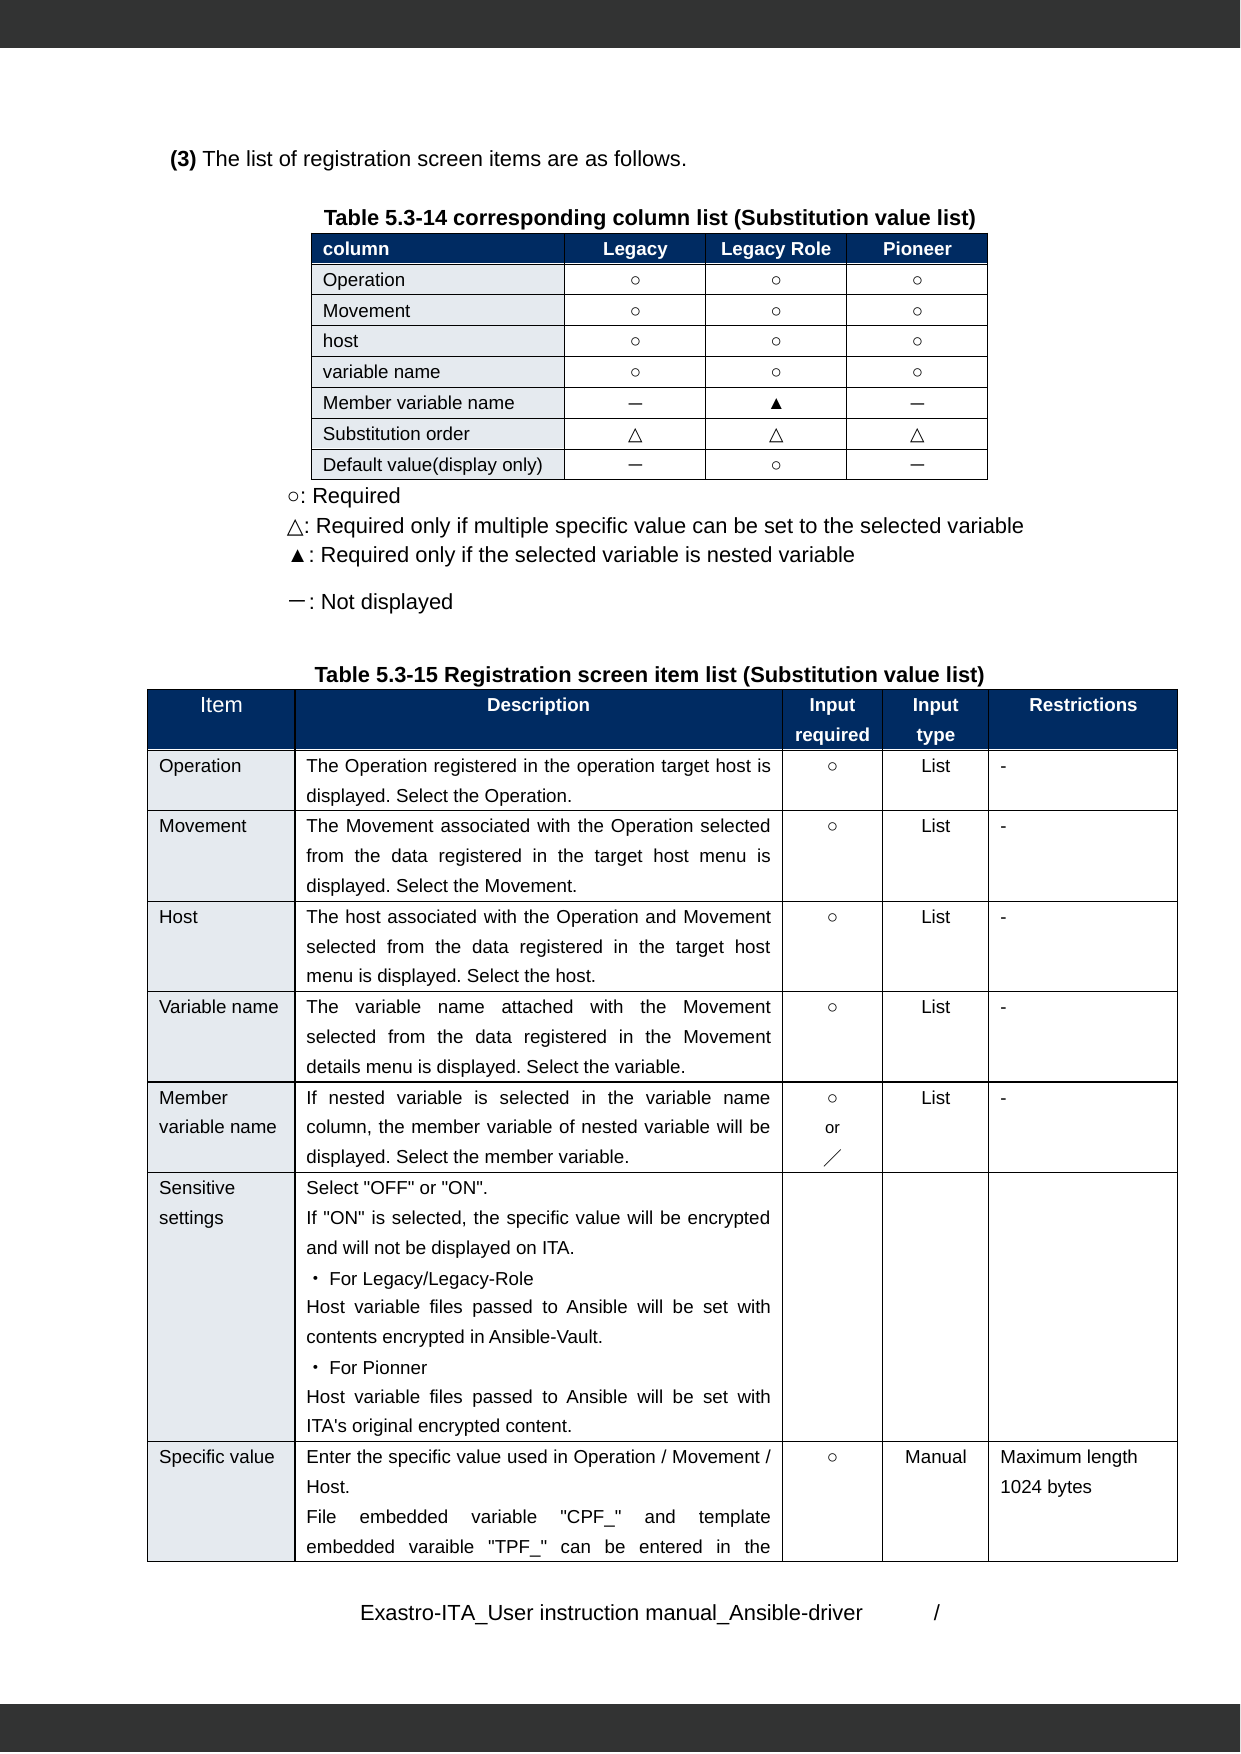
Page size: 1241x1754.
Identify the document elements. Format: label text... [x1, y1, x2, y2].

table_cell － [847, 388, 987, 418]
text ○: Required [177, 480, 1152, 510]
table_header Input required [783, 690, 882, 749]
text Table 5.3-15 Registration screen item list (Substitution value list) [148, 659, 1152, 689]
table_cell Substitution order [312, 419, 564, 448]
table_cell - [989, 992, 1177, 1081]
picture [0, 0, 1241, 48]
text △: Required only if multiple specific value can be set to the selected variable [177, 510, 1152, 540]
table_cell List [883, 811, 988, 901]
table_cell ○ [847, 295, 987, 325]
table_cell - [989, 811, 1177, 901]
table_cell － [847, 450, 987, 479]
table_cell ○ [783, 1442, 882, 1561]
table_header Restrictions [989, 690, 1177, 749]
table_cell - [989, 751, 1177, 810]
table_cell △ [847, 419, 987, 448]
table_header Input type [883, 690, 988, 749]
table_cell △ [706, 419, 846, 448]
table_cell ○ [565, 357, 705, 387]
table_cell ○ [565, 265, 705, 294]
text ▲: Required only if the selected variable is nested variable [177, 540, 1152, 570]
table_cell ○ [783, 992, 882, 1081]
table_cell Sensitive settings [148, 1173, 294, 1441]
table_cell ○ [783, 902, 882, 991]
table_cell ○ [706, 295, 846, 325]
table_header Pioneer [847, 234, 987, 263]
table_cell List [883, 902, 988, 991]
table_header column [312, 234, 564, 263]
table_header Description [296, 690, 782, 749]
table_cell ○ [847, 357, 987, 387]
table_cell [783, 1173, 882, 1441]
table_cell ○ [783, 751, 882, 810]
table_cell Select "OFF" or "ON". If "ON" is selected, the specific value will be encrypted and will not be displayed on ITA. ・ For Legacy/Legacy-Role Host variable files passed to Ansible will be set with contents encrypted in Ansible-Vault. ・ For Pionner Host variable files passed to Ansible will be set with ITA's original encrypted content. [296, 1173, 782, 1441]
table_cell Operation [148, 751, 294, 810]
picture [0, 1704, 1241, 1752]
table_cell ○ [847, 326, 987, 356]
table_cell ○ [565, 326, 705, 356]
table_cell Variable name [148, 992, 294, 1081]
table_header Item [148, 690, 294, 749]
table_header Legacy [565, 234, 705, 263]
table_cell If nested variable is selected in the variable name column, the member variable of nested variable will be displayed. Select the member variable. [296, 1083, 782, 1172]
table_cell ○ or ／ [783, 1083, 882, 1172]
table_cell Specific value [148, 1442, 294, 1561]
table_cell Member variable name [312, 388, 564, 418]
table_cell The Movement associated with the Operation selected from the data registered in the target host menu is displayed. Select the Movement. [296, 811, 782, 901]
table_cell ○ [847, 265, 987, 294]
table_header Legacy Role [706, 234, 846, 263]
table_cell Maximum length 1024 bytes [989, 1442, 1177, 1561]
table_cell ○ [783, 811, 882, 901]
table_cell [989, 1173, 1177, 1441]
table_cell The Operation registered in the operation target host is displayed. Select the Operation. [296, 751, 782, 810]
table_cell Movement [312, 295, 564, 325]
table_cell - [989, 1083, 1177, 1172]
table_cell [296, 1442, 782, 1561]
table_cell ▲ [706, 388, 846, 418]
text (3) The list of registration screen items are as follows. [148, 143, 1152, 173]
table_cell ○ [706, 326, 846, 356]
table_cell - [989, 902, 1177, 991]
table_cell Default value(display only) [312, 450, 564, 479]
table_cell Manual [883, 1442, 988, 1561]
table_cell － [565, 388, 705, 418]
table_cell List [883, 1083, 988, 1172]
table_cell [883, 1173, 988, 1441]
table_cell ○ [565, 295, 705, 325]
table_cell ○ [706, 357, 846, 387]
table_cell Movement [148, 811, 294, 901]
text Table 5.3-14 corresponding column list (Substitution value list) [148, 203, 1152, 233]
table_cell variable name [312, 357, 564, 387]
table_cell List [883, 751, 988, 810]
text －: Not displayed [177, 570, 1152, 629]
table_cell ○ [706, 450, 846, 479]
table_cell The variable name attached with the Movement selected from the data registered in the Movement details menu is displayed. Select the variable. [296, 992, 782, 1081]
table_cell List [883, 992, 988, 1081]
table_cell Member variable name [148, 1083, 294, 1172]
table_cell Host [148, 902, 294, 991]
table_cell △ [565, 419, 705, 448]
table_cell host [312, 326, 564, 356]
table_cell － [565, 450, 705, 479]
table_cell ○ [706, 265, 846, 294]
table_cell The host associated with the Operation and Movement selected from the data registered in the target host menu is displayed. Select the host. [296, 902, 782, 991]
table_cell Operation [312, 265, 564, 294]
